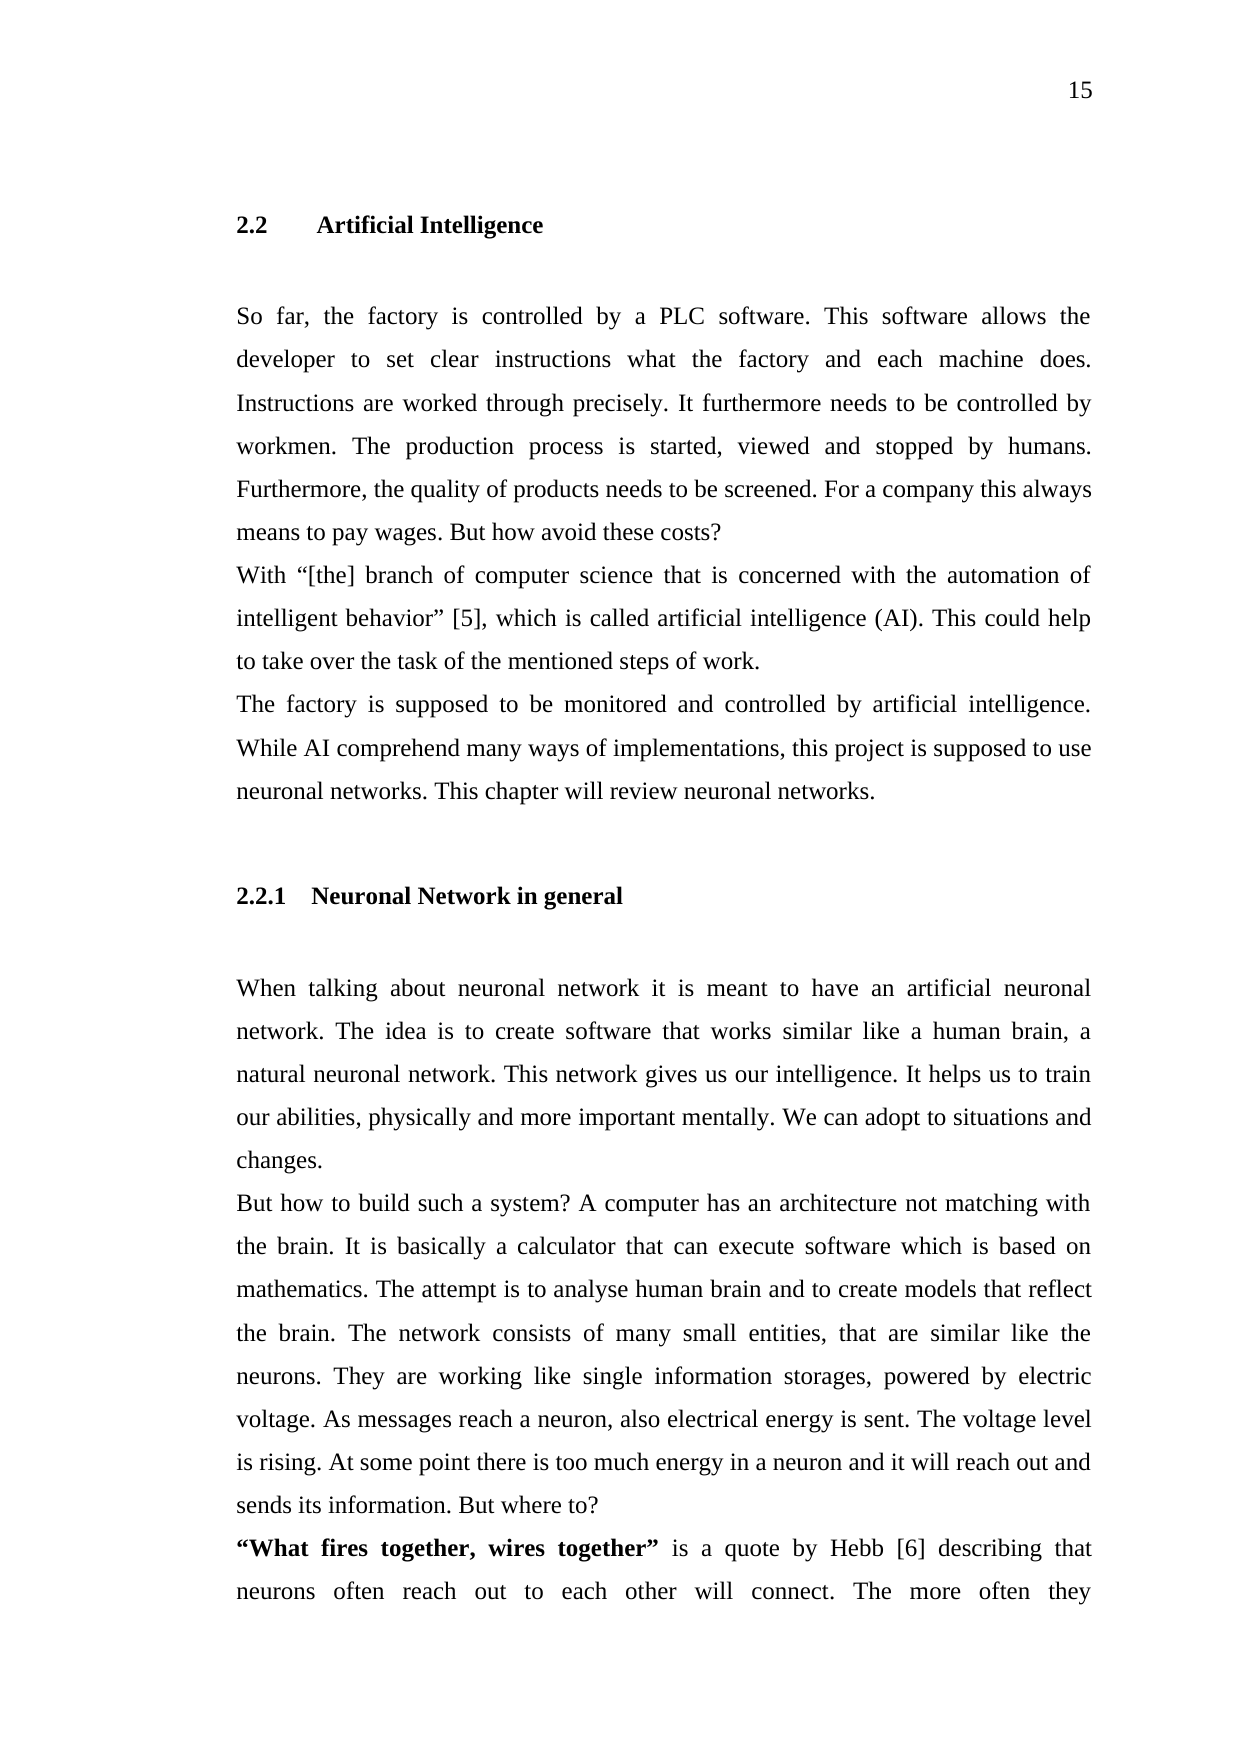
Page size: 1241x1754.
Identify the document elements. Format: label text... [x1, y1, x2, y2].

subtitle Artificial Intelligence [236, 210, 1092, 239]
subtitle Neuronal Network in general [236, 881, 1092, 910]
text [236, 1533, 1092, 1605]
text But how to build such a system? A computer has an architecture not matching with the brain. It is basically a calculator that can execute software which is based on mathematics. The attempt is to analyse human brain and to create models that reflect the brain. The network consists of many small entities, that are similar like the neurons. They are working like single information storages, powered by electric voltage. As messages reach a neuron, also electrical energy is sent. The voltage level is rising. At some point there is too much energy in a neuron and it will reach out and sends its information. But where to? [236, 1188, 1092, 1519]
text With “[the] branch of computer science that is concerned with the automation of intelligent behavior” [5], which is called artificial intelligence (AI). This could help to take over the task of the mentioned steps of work. [236, 560, 1092, 675]
text When talking about neuronal network it is meant to have an artificial neuronal network. The idea is to create software that works similar like a human brain, a natural neuronal network. This network gives us our intelligence. It helps us to train our abilities, physically and more important mentally. We can adopt to situations and changes. [236, 973, 1092, 1174]
text So far, the factory is controlled by a PLC software. This software allows the developer to set clear instructions what the factory and each machine does. Instructions are worked through precisely. It furthermore needs to be controlled by workmen. The production process is started, viewed and stopped by humans. Furthermore, the quality of products needs to be screened. For a company this always means to pay wages. But how avoid these costs? [236, 301, 1092, 546]
text The factory is supposed to be monitored and controlled by artificial intelligence. While AI comprehend many ways of implementations, this project is supposed to use neuronal networks. This chapter will review neuronal networks. [236, 689, 1092, 804]
